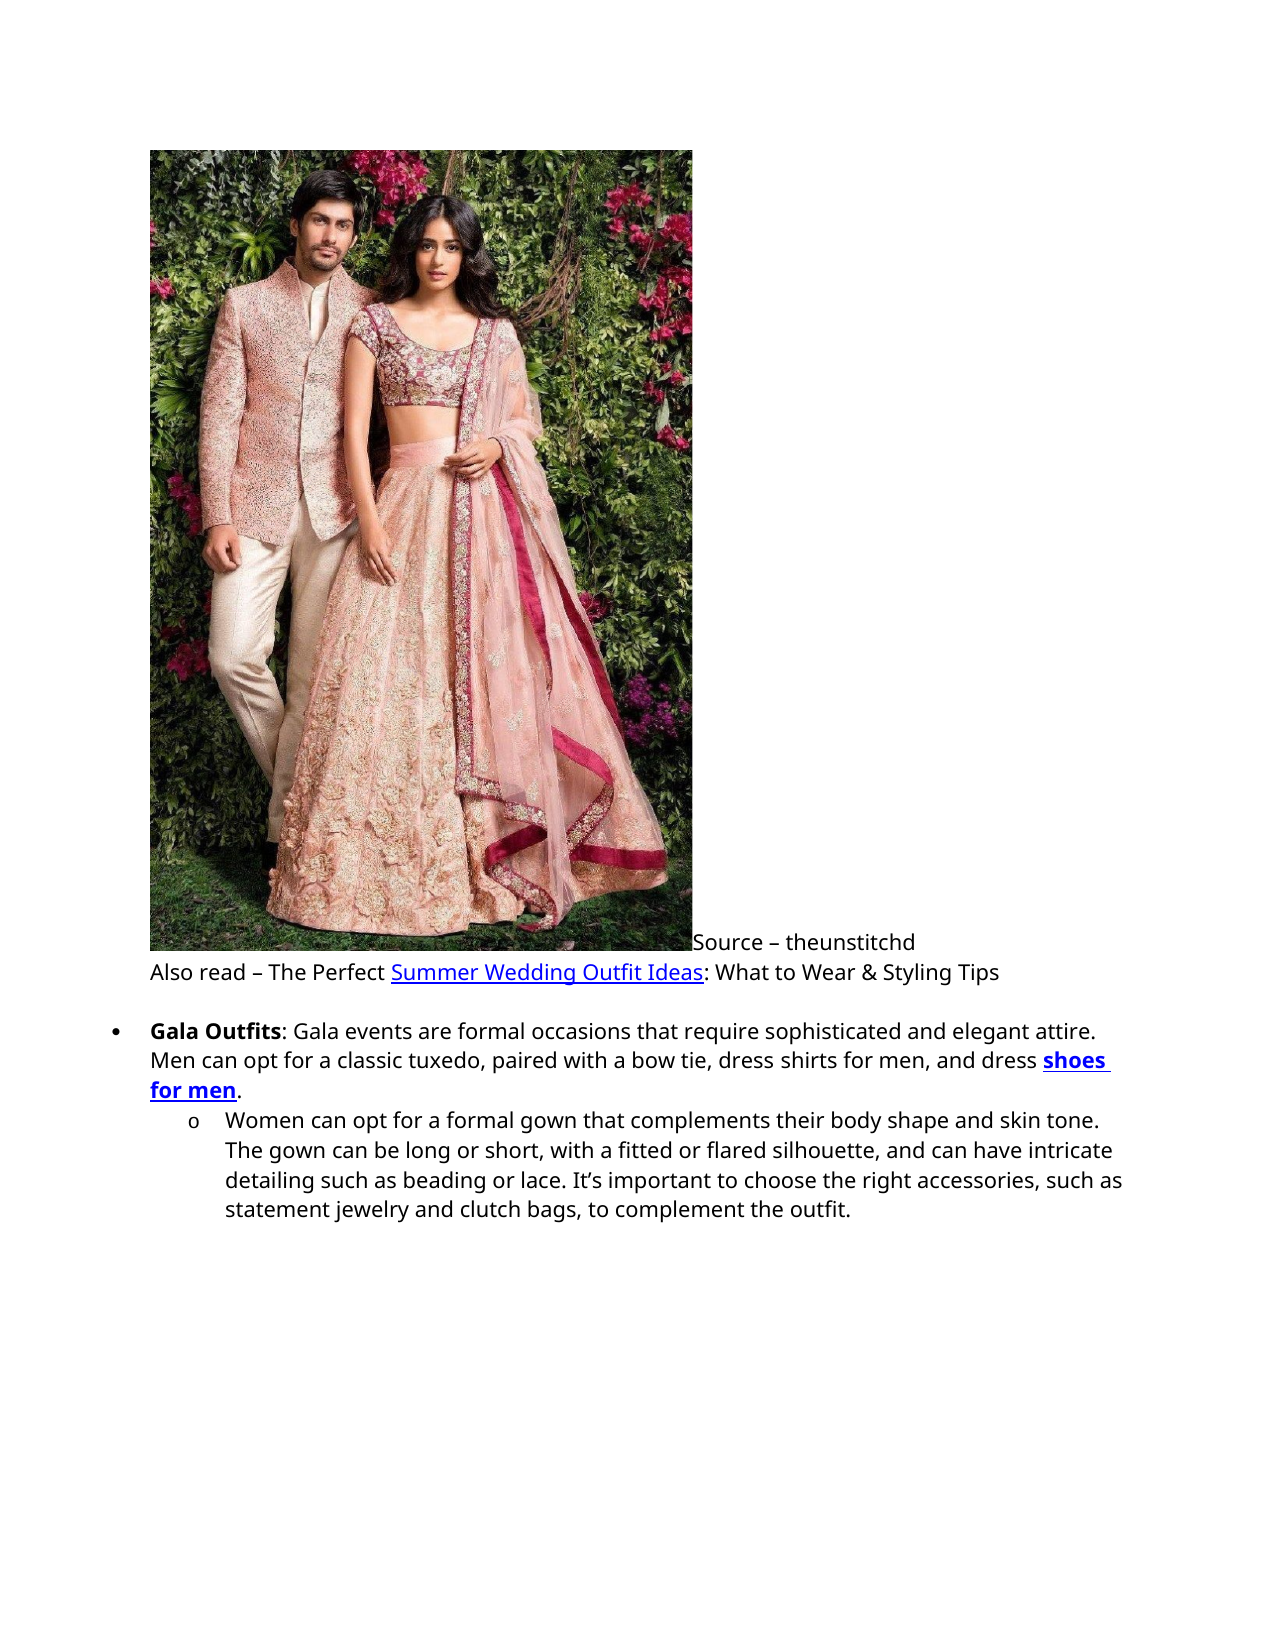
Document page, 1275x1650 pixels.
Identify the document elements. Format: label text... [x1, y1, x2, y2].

list Women can opt for a formal gown that complements their body shape and skin tone. The gown can be long or short, with a fitted or flared silhouette, and can have intricate detailing such as beading or lace. It’s important to choose the right accessories, such as statement jewelry and clutch bags, to complement the outfit. [187, 1105, 1125, 1224]
picture [150, 150, 693, 951]
list Gala Outfits: Gala events are formal occasions that require sophisticated and elegant attire. Men can opt for a classic tuxedo, paired with a bow tie, dress shirts for men, and dress shoes for men. [112, 1016, 1125, 1105]
text Also read – The Perfect Summer Wedding Outfit Ideas: What to Wear & Styling Tips [150, 957, 1125, 987]
